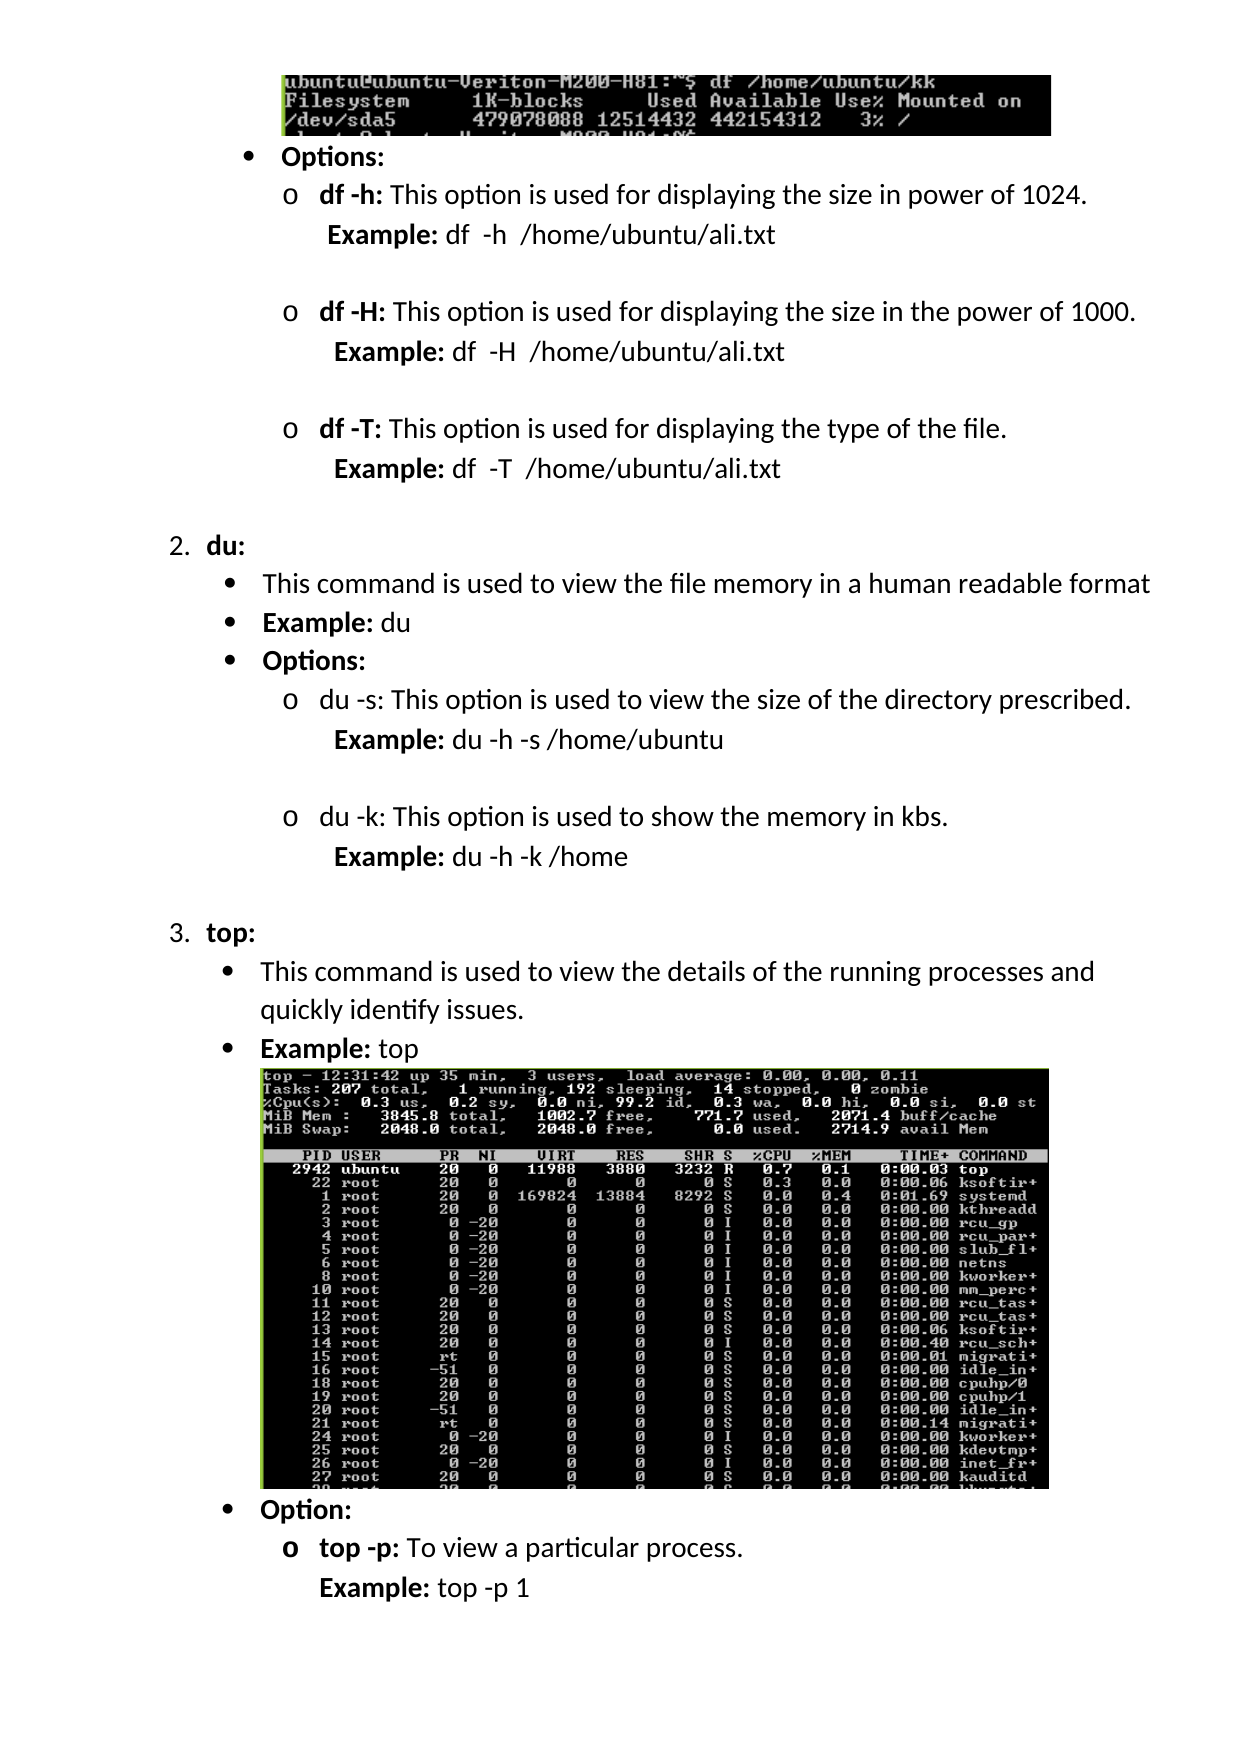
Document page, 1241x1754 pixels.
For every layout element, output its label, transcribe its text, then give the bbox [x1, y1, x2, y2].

list df -T: This option is used for displaying the type of the file. [282, 410, 1165, 447]
list This command is used to view the file memory in a human readable format [225, 566, 1165, 601]
list Example: du [225, 604, 1165, 639]
list Example: du -h -k /home [334, 838, 1165, 873]
list df -h: This option is used for displaying the size in power of 1024. [282, 176, 1165, 213]
list top: [169, 914, 1165, 950]
list du: [169, 527, 1165, 563]
list Example: df -T /home/ubuntu/ali.txt [334, 450, 1165, 486]
list top -p: To view a particular process. [282, 1529, 1165, 1566]
list Example: df -H /home/ubuntu/ali.txt [334, 333, 1165, 369]
list Option: [223, 1491, 1165, 1526]
list df -H: This option is used for displaying the size in the power of 1000. [282, 293, 1165, 330]
list du -s: This option is used to view the size of the directory prescribed. [282, 681, 1165, 718]
list Options: [244, 138, 1165, 174]
list This command is used to view the details of the running processes and quickly identify issues. [223, 953, 1165, 1027]
list Example: df -h /home/ubuntu/ali.txt [281, 216, 1165, 252]
list Example: du -h -s /home/ubuntu [334, 721, 1165, 756]
picture [281, 75, 1052, 136]
list Example: top -p 1 [319, 1569, 1165, 1605]
list du -k: This option is used to show the memory in kbs. [282, 798, 1165, 835]
picture [260, 1068, 1049, 1489]
list Example: top [223, 1030, 1165, 1066]
list Options: [225, 642, 1165, 678]
